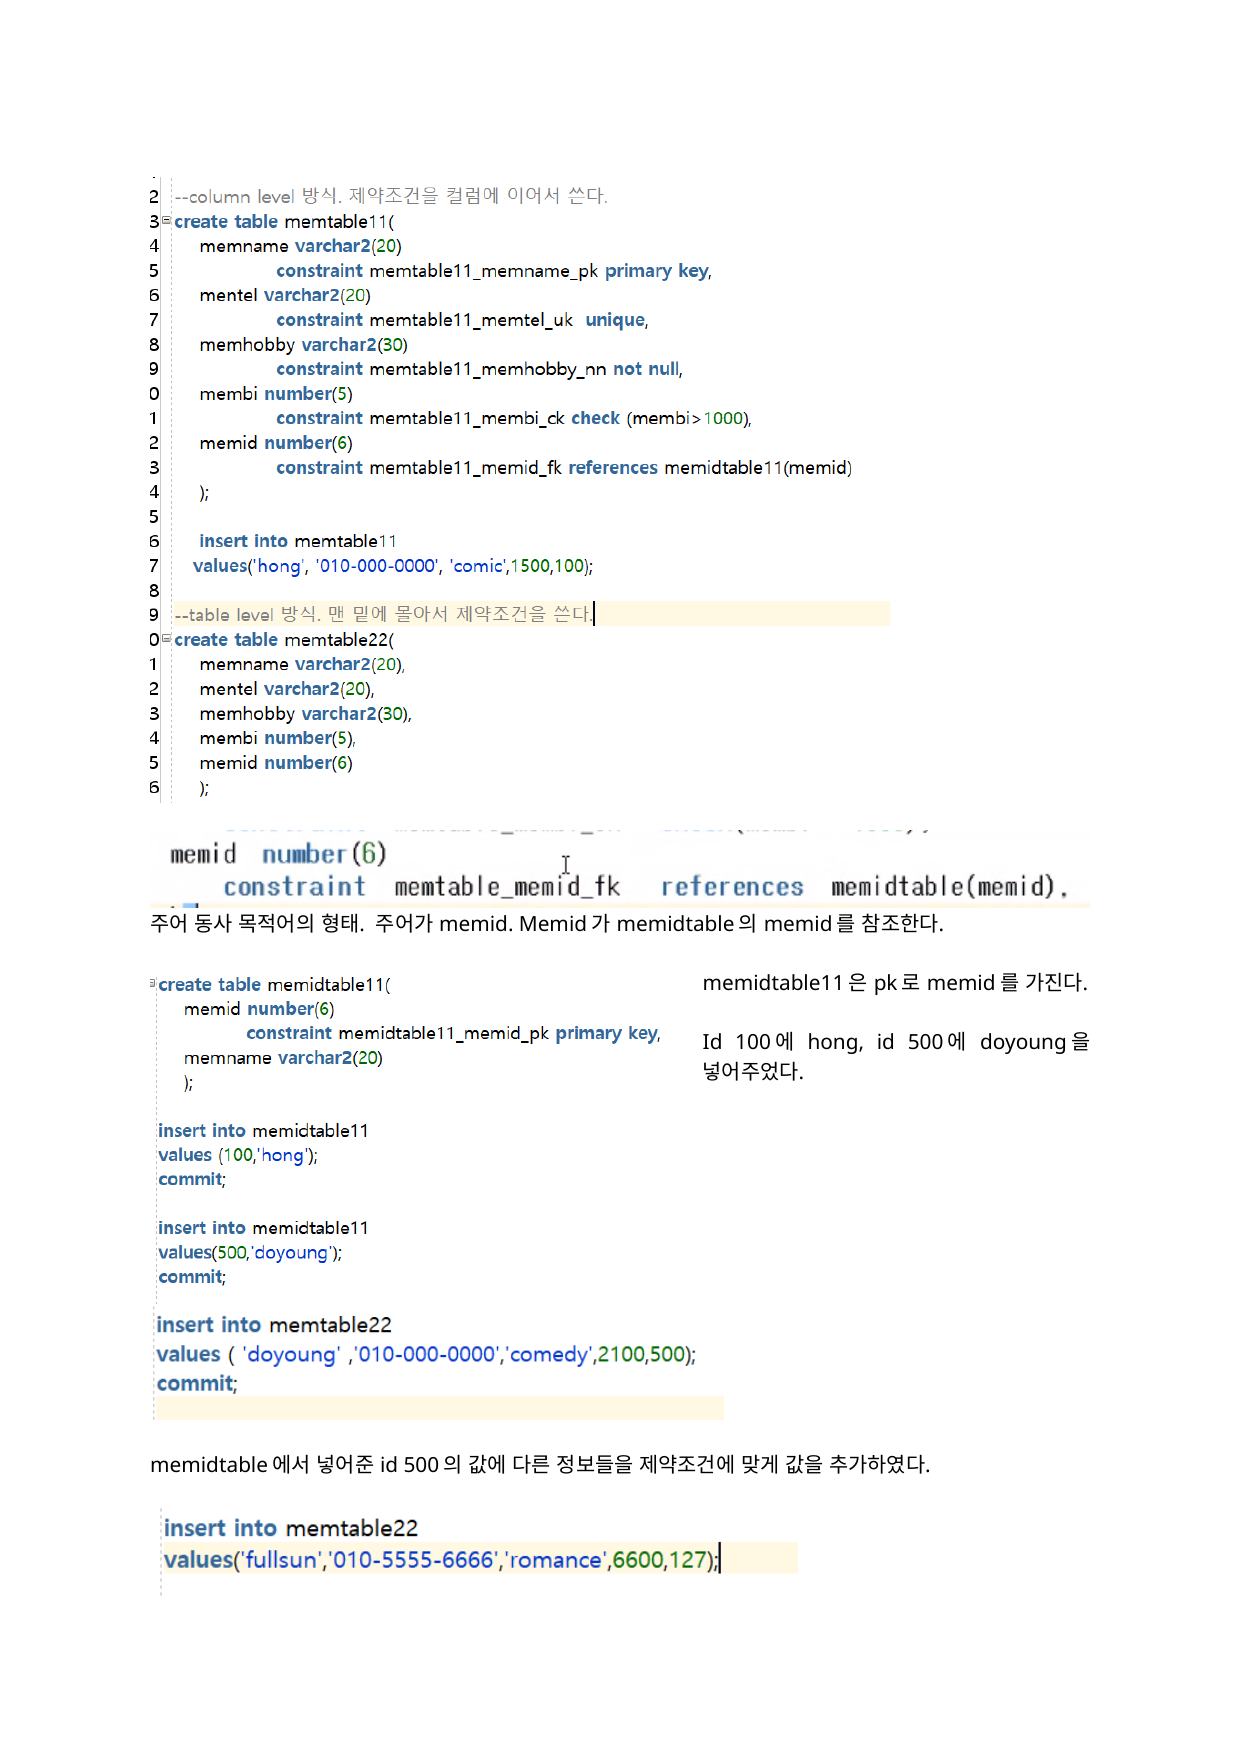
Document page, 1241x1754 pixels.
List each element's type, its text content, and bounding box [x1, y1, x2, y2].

text memidtable11은 pk로 memid를 가진다. [150, 966, 1090, 997]
picture [150, 830, 1091, 908]
text 주어 동사 목적어의 형태. 주어가 memid. Memid가 memidtable의 memid를 참조한다. [150, 908, 1090, 938]
text Id 100에 hong, id 500에 doyoung을 넣어주었다. [684, 1025, 1090, 1086]
text memidtable에서 넣어준 id 500의 값에 다른 정보들을 제약조건에 맞게 값을 추가하였다. [150, 1448, 1090, 1479]
picture [150, 1507, 798, 1597]
picture [150, 974, 724, 1420]
picture [150, 177, 891, 803]
